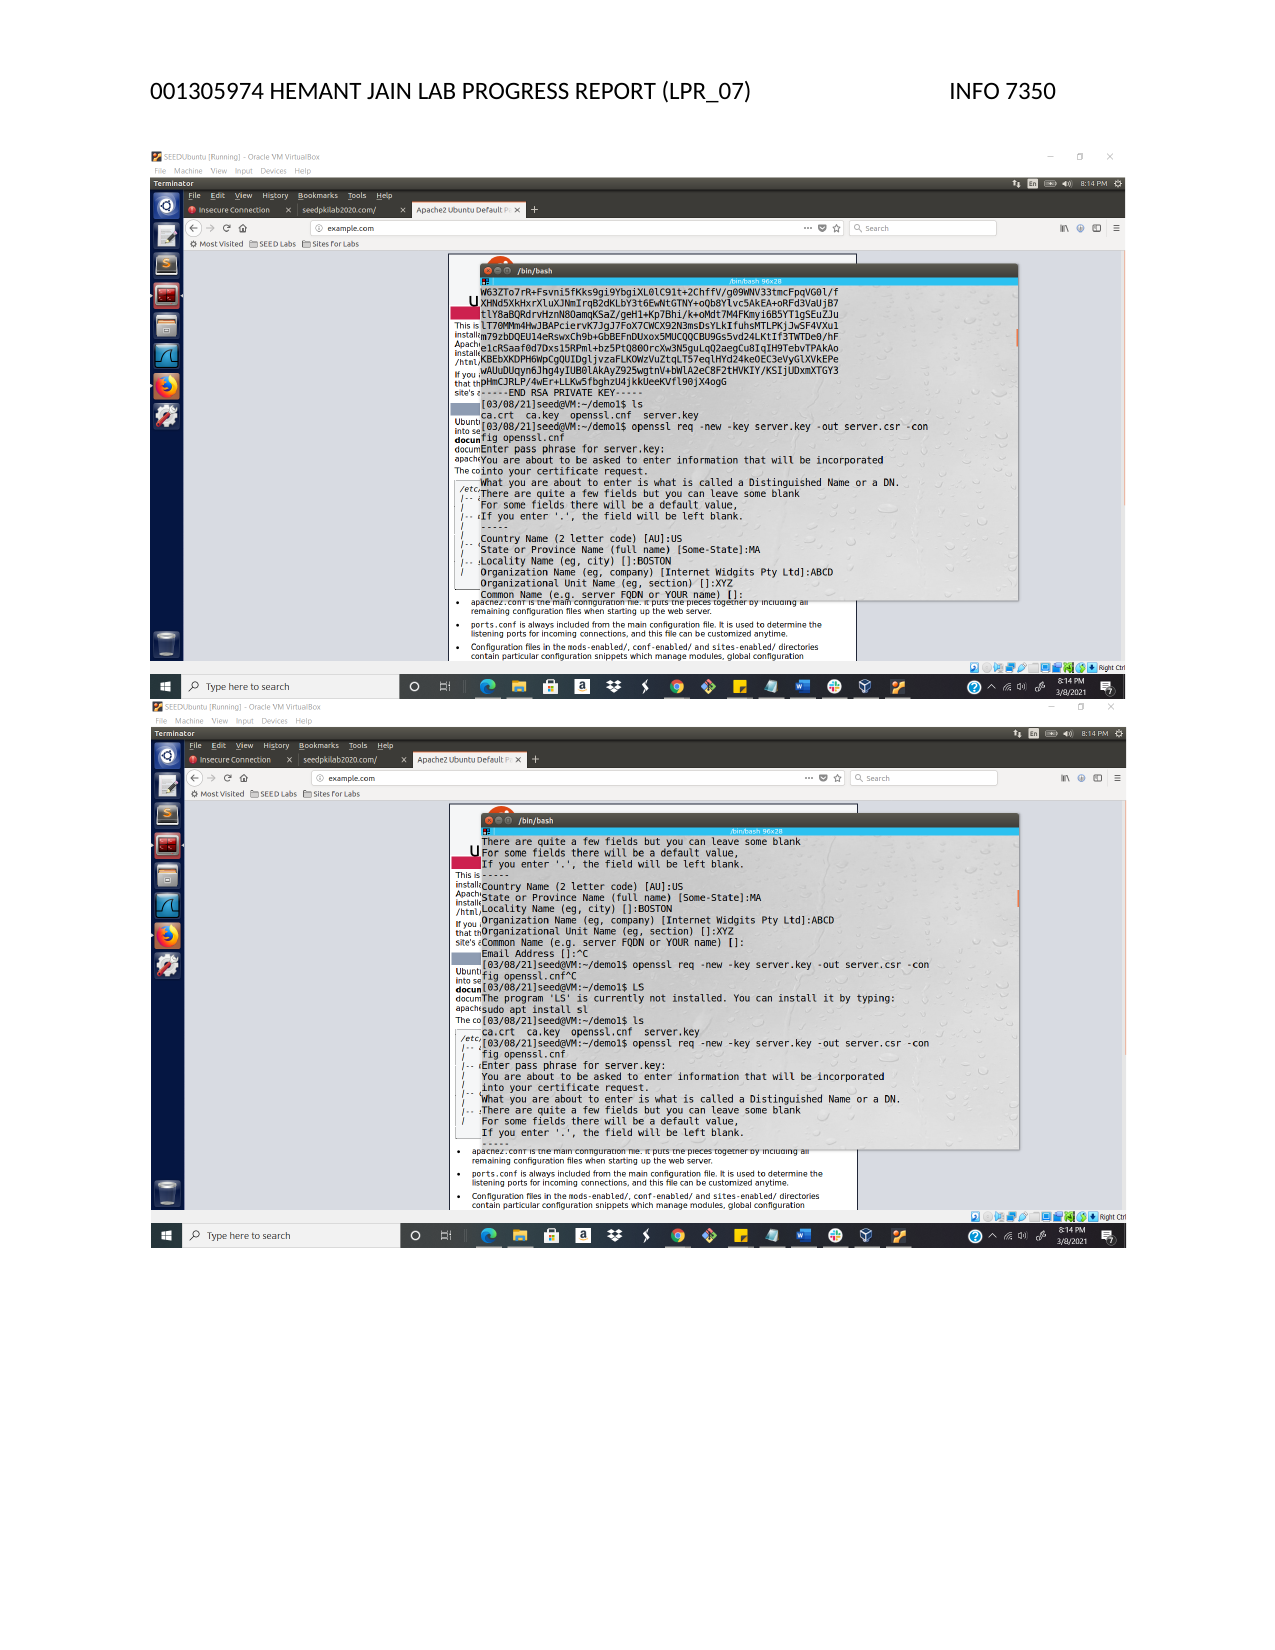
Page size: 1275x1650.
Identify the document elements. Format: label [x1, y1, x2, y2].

picture [150, 150, 1127, 1248]
